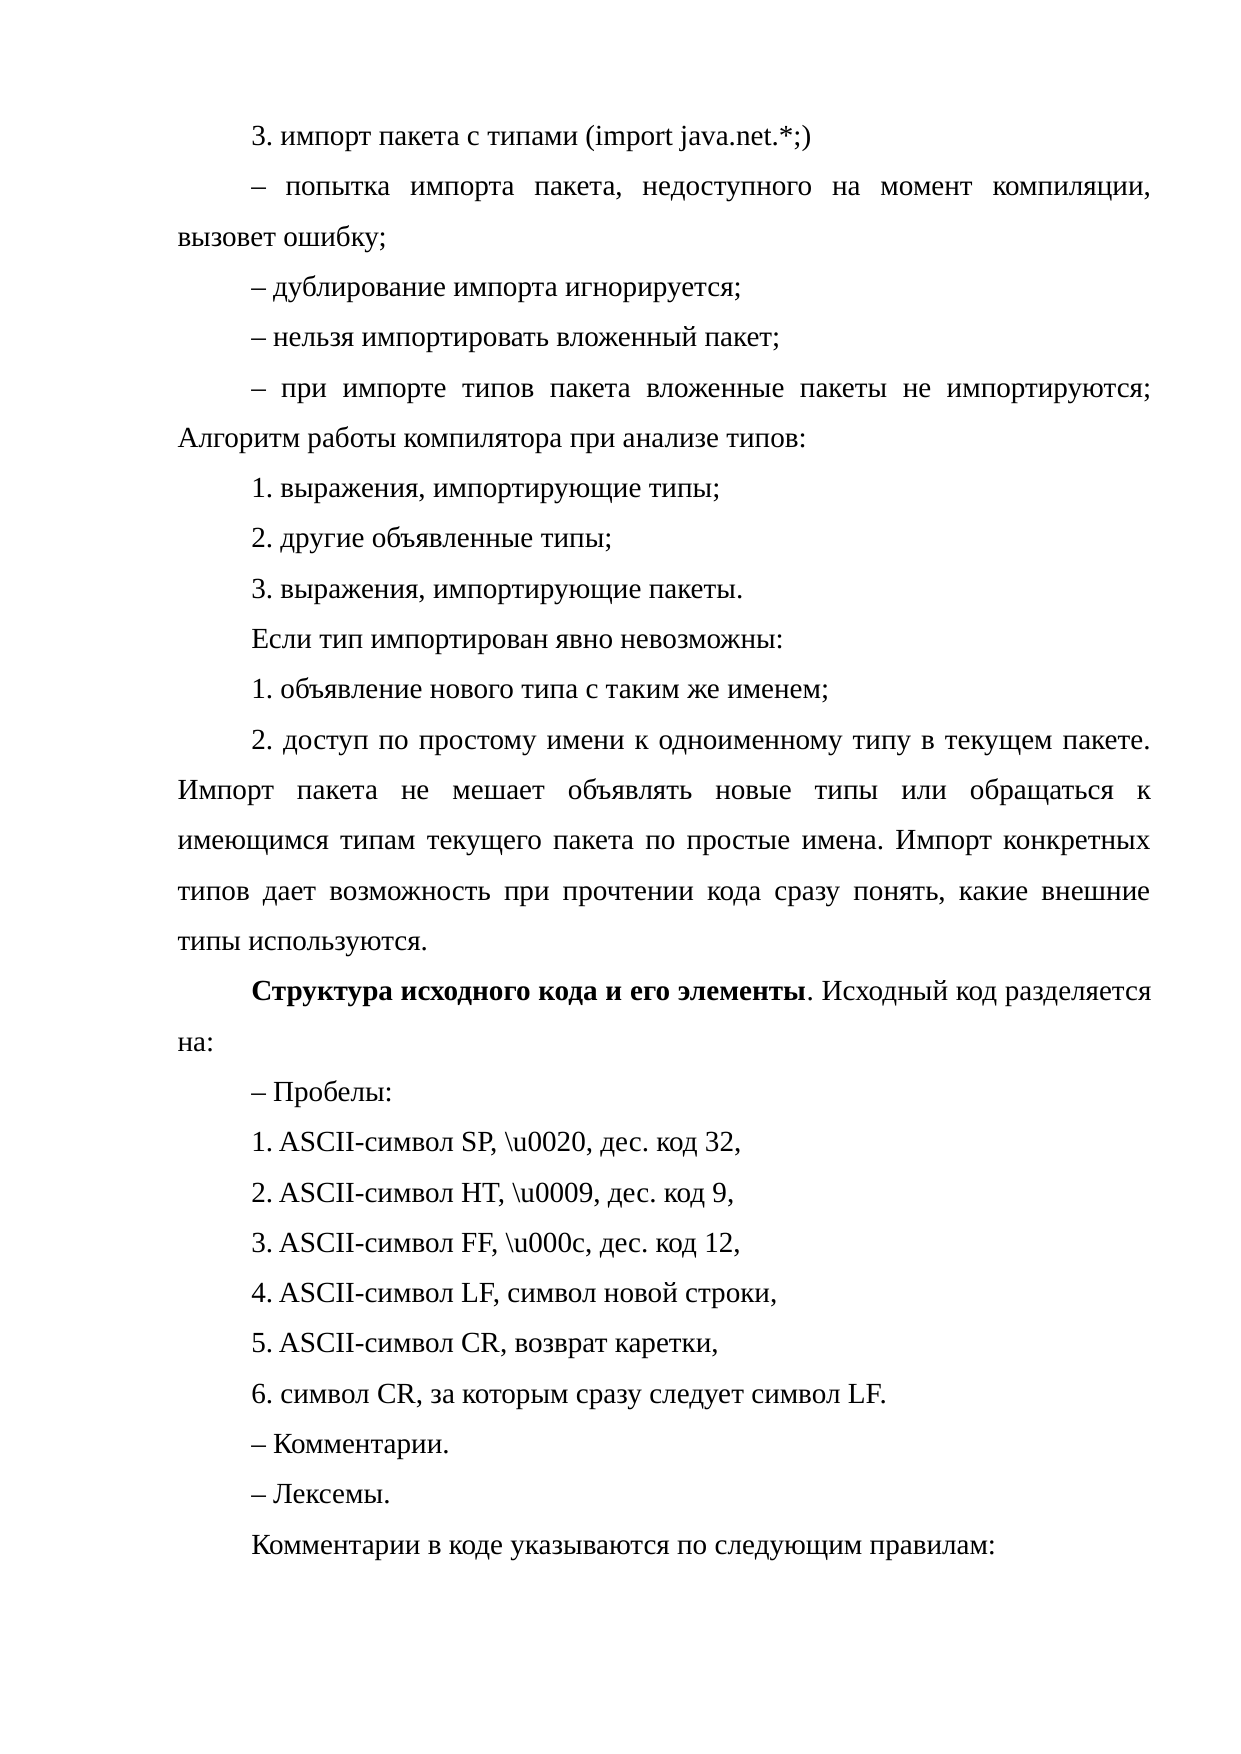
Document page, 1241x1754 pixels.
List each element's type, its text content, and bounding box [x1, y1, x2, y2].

text Если тип импортирован явно невозможны: [177, 621, 1152, 655]
text – Пробелы: [177, 1074, 1152, 1108]
text – попытка импорта пакета, недоступного на момент компиляции, вызовет ошибку; [177, 168, 1152, 252]
text 1. ASCII-символ SP, \u0020, дес. код 32, [177, 1124, 1152, 1158]
text 4. ASCII-символ LF, символ новой строки, [177, 1275, 1152, 1309]
text 2. ASCII-символ HT, \u0009, дес. код 9, [177, 1175, 1152, 1208]
text Структура исходного кода и его элементы. Исходный код разделяется на: [177, 973, 1152, 1057]
text – Комментарии. [177, 1426, 1152, 1460]
text 1. объявление нового типа с таким же именем; [177, 672, 1152, 705]
text 6. символ CR, за которым сразу следует символ LF. [177, 1376, 1152, 1409]
text 2. доступ по простому имени к одноименному типу в текущем пакете. Импорт пакета не мешает объявлять новые типы или обращаться к имеющимся типам текущего пакета по простые имена. Импорт конкретных типов дает возможность при прочтении кода сразу понять, какие внешние типы используются. [177, 722, 1152, 957]
text – Лексемы. [177, 1477, 1152, 1510]
text 3. выражения, импортирующие пакеты. [177, 571, 1152, 604]
text 3. импорт пакета с типами (import java.net.*;) [177, 118, 1152, 152]
text – нельзя импортировать вложенный пакет; [177, 319, 1152, 353]
text 1. выражения, импортирующие типы; [177, 470, 1152, 504]
text 5. ASCII-символ CR, возврат каретки, [177, 1326, 1152, 1359]
text Комментарии в коде указываются по следующим правилам: [177, 1527, 1152, 1560]
text 2. другие объявленные типы; [177, 521, 1152, 554]
text – дублирование импорта игнорируется; [177, 269, 1152, 303]
text – при импорте типов пакета вложенные пакеты не импортируются; Алгоритм работы компилятора при анализе типов: [177, 370, 1152, 453]
text 3. ASCII-символ FF, \u000c, дес. код 12, [177, 1225, 1152, 1258]
